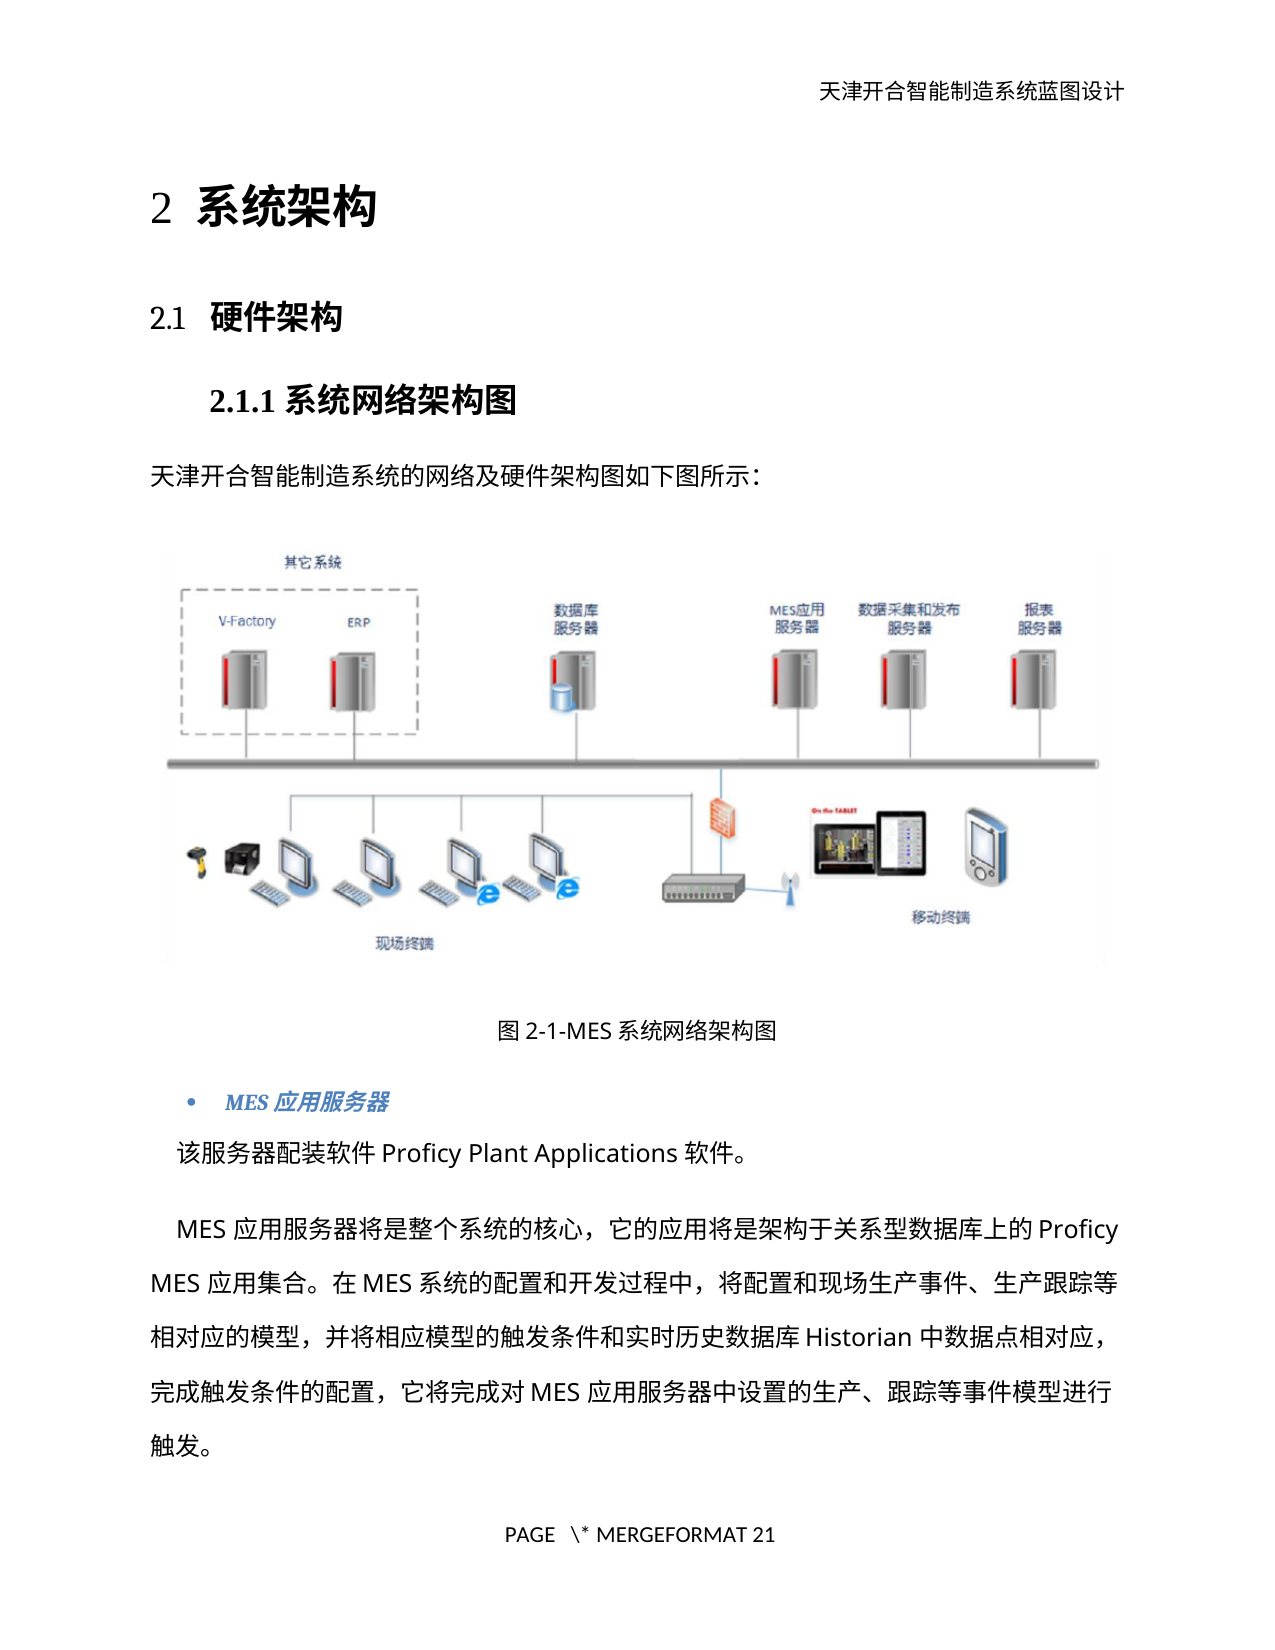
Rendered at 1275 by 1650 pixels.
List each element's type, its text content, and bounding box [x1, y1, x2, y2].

subtitle 系统架构 [150, 171, 1125, 237]
subtitle 硬件架构 [150, 291, 1125, 339]
text 该服务器配装软件Proficy Plant Applications 软件。 [150, 1134, 1125, 1170]
subtitle 系统网络架构图 [209, 374, 1125, 422]
picture [161, 531, 1114, 979]
subtitle MES 应用服务器 [187, 1084, 1125, 1117]
text 天津开合智能制造系统的网络及硬件架构图如下图所示： [150, 457, 1125, 493]
text MES 应用服务器将是整个系统的核心，它的应用将是架构于关系型数据库上的Proficy MES 应用集合。在MES 系统的配置和开发过程中，将配置和现场生产事件、生产跟踪等相对应的模型，并将相应模型的触发条件和实时历史数据库Historian 中数据点相对应，完成触发条件的配置，它将完成对MES 应用服务器中设置的生产、跟踪等事件模型进行触发。 [150, 1209, 1125, 1463]
text 图2-1-MES系统网络架构图 [150, 1013, 1125, 1047]
